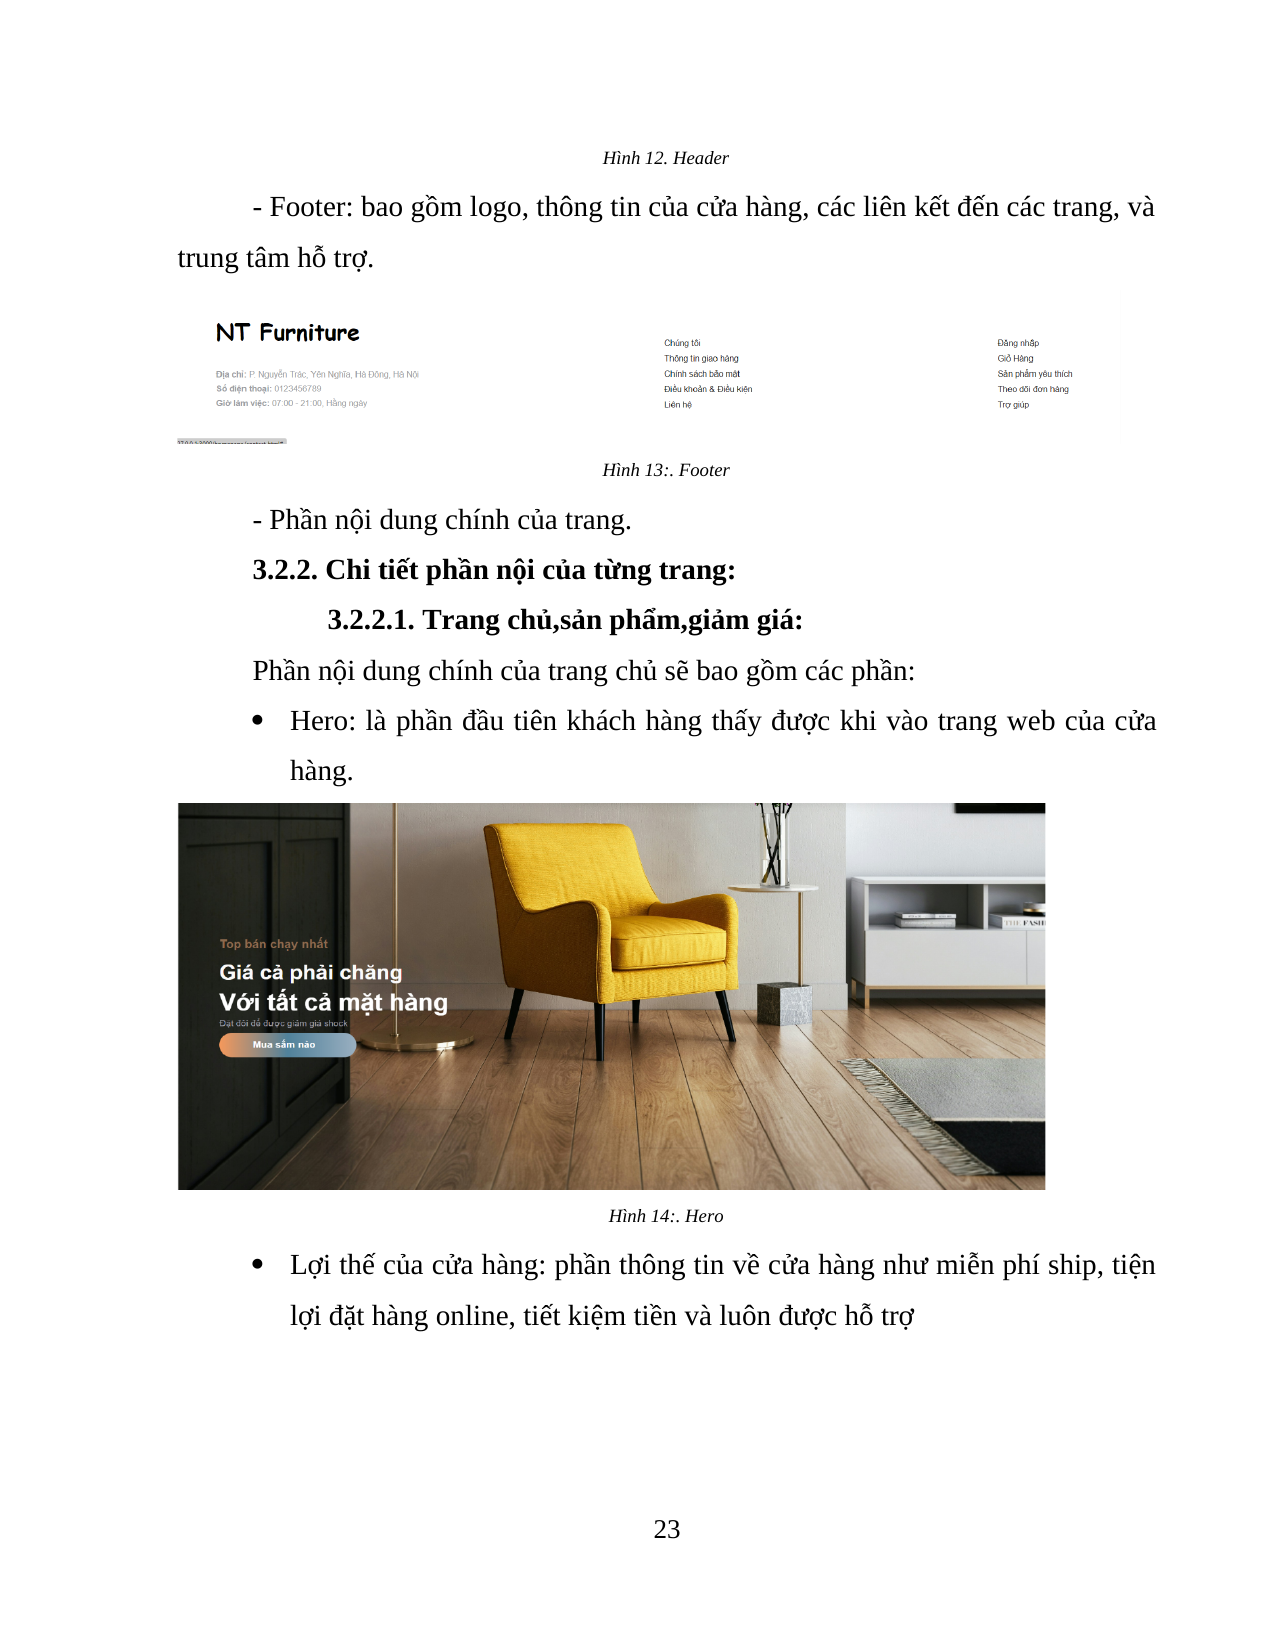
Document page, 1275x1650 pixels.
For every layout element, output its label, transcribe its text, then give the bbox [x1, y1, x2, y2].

picture [177, 290, 1121, 444]
text Hình 13:. Footer [177, 459, 1156, 481]
text - Phần nội dung chính của trang. [177, 502, 1156, 535]
text Phần nội dung chính của trang chủ sẽ bao gồm các phần: [177, 653, 1156, 686]
list Hero: là phần đầu tiên khách hàng thấy được khi vào trang web của cửa hàng. [252, 703, 1156, 787]
text Hình 12. Header [177, 147, 1156, 168]
list Lợi thế của cửa hàng: phần thông tin về cửa hàng như miễn phí ship, tiện lợi đặt hàng online, tiết kiệm tiền và luôn được hỗ trợ [252, 1247, 1156, 1331]
picture [177, 803, 1046, 1190]
text - Footer: bao gồm logo, thông tin của cửa hàng, các liên kết đến các trang, và trung tâm hỗ trợ. [177, 189, 1156, 273]
text Hình 14:. Hero [177, 1205, 1156, 1227]
text 3.2.2. Chi tiết phần nội của từng trang: [177, 552, 1156, 586]
text 3.2.2.1. Trang chủ,sản phẩm,giảm giá: [177, 602, 1156, 636]
